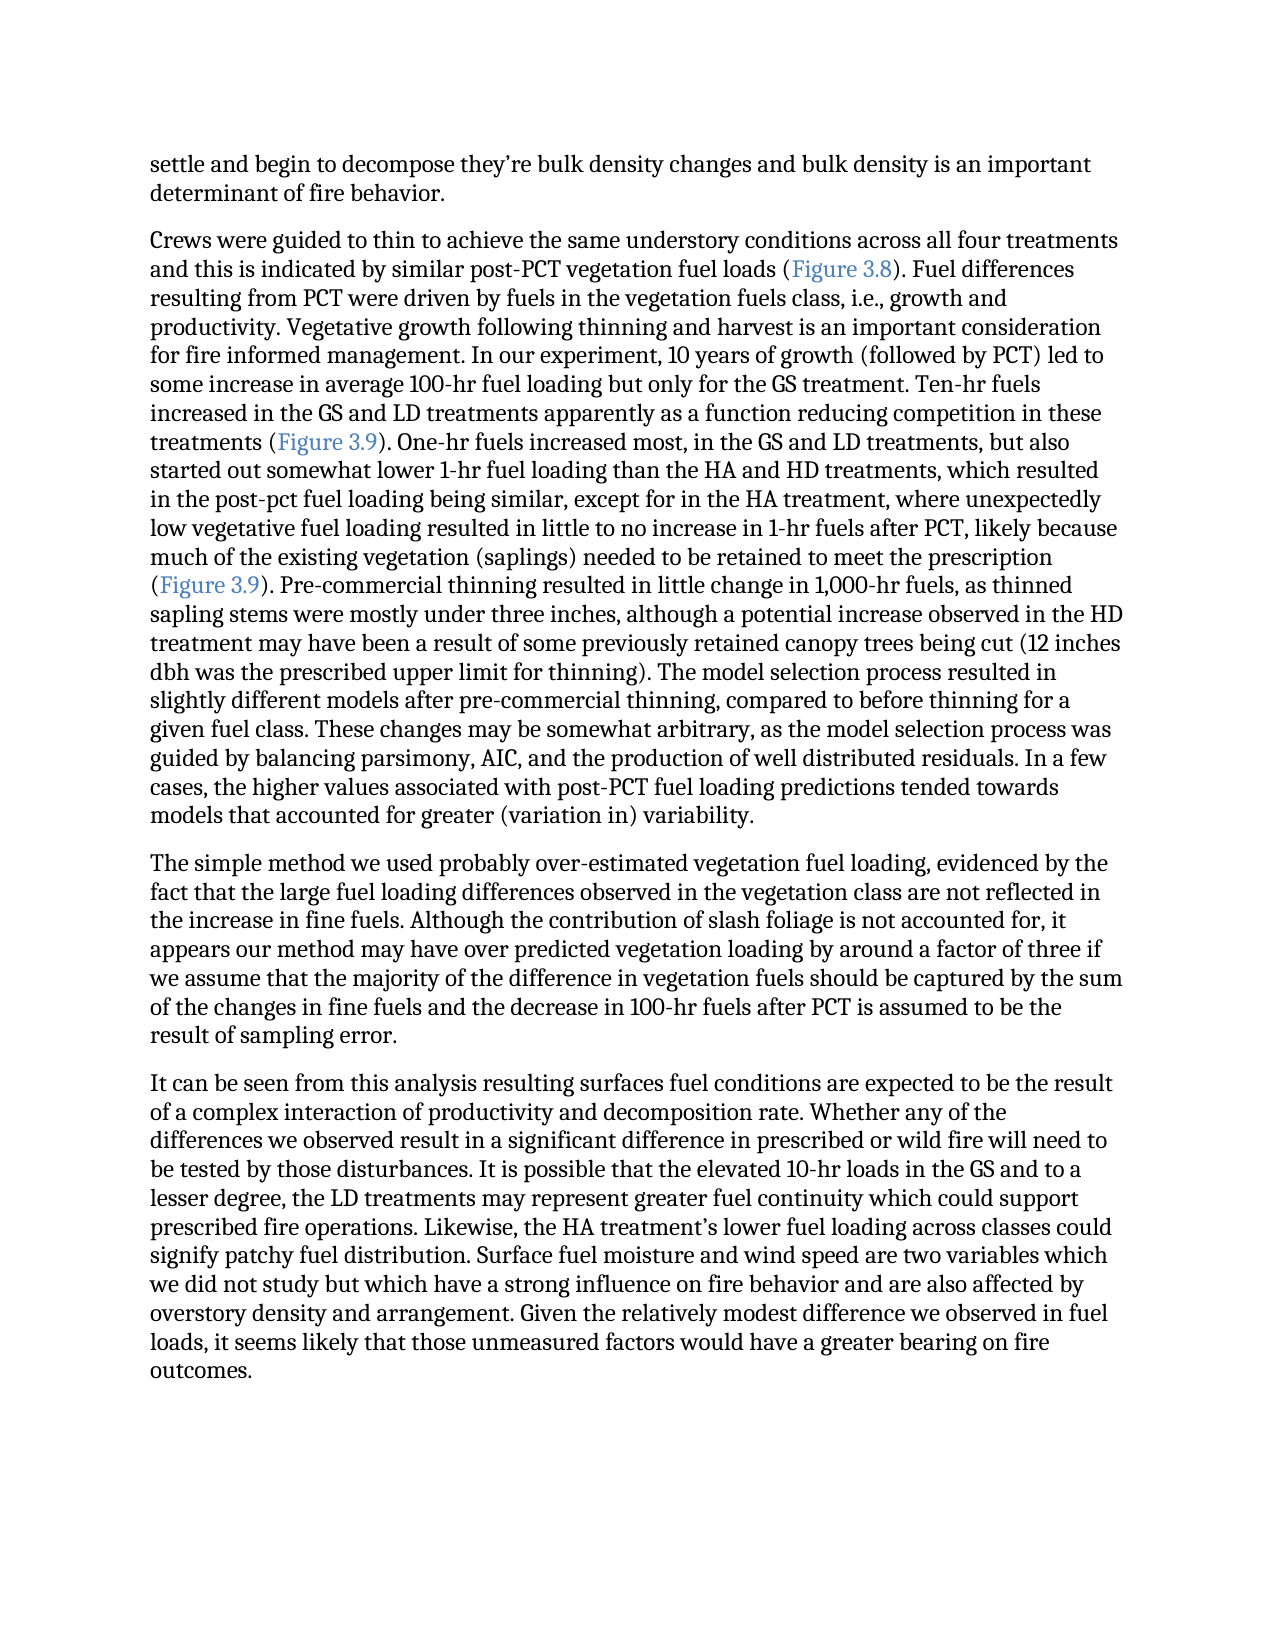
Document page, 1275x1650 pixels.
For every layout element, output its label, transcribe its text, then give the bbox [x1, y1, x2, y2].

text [150, 150, 1125, 207]
text The simple method we used probably over-estimated vegetation fuel loading, evidenced by the fact that the large fuel loading differences observed in the vegetation class are not reflected in the increase in fine fuels. Although the contribution of slash foliage is not accounted for, it appears our method may have over predicted vegetation loading by around a factor of three if we assume that the majority of the difference in vegetation fuels should be captured by the sum of the changes in fine fuels and the decrease in 100-hr fuels after PCT is assumed to be the result of sampling error. [150, 849, 1125, 1050]
text It can be seen from this analysis resulting surfaces fuel conditions are expected to be the result of a complex interaction of productivity and decomposition rate. Whether any of the differences we observed result in a significant difference in prescribed or wild fire will need to be tested by those disturbances. It is possible that the elevated 10-hr loads in the GS and to a lesser degree, the LD treatments may represent greater fuel continuity which could support prescribed fire operations. Likewise, the HA treatment’s lower fuel loading across classes could signify patchy fuel distribution. Surface fuel moisture and wind speed are two variables which we did not study but which have a strong influence on fire behavior and are also affected by overstory density and arrangement. Given the relatively modest difference we observed in fuel loads, it seems likely that those unmeasured factors would have a greater bearing on fire outcomes. [150, 1069, 1125, 1385]
text Crews were guided to thin to achieve the same understory conditions across all four treatments and this is indicated by similar post-PCT vegetation fuel loads (Figure 3.8). Fuel differences resulting from PCT were driven by fuels in the vegetation fuels class, i.e., growth and productivity. Vegetative growth following thinning and harvest is an important consideration for fire informed management. In our experiment, 10 years of growth (followed by PCT) led to some increase in average 100-hr fuel loading but only for the GS treatment. Ten-hr fuels increased in the GS and LD treatments apparently as a function reducing competition in these treatments (Figure 3.9). One-hr fuels increased most, in the GS and LD treatments, but also started out somewhat lower 1-hr fuel loading than the HA and HD treatments, which resulted in the post-pct fuel loading being similar, except for in the HA treatment, where unexpectedly low vegetative fuel loading resulted in little to no increase in 1-hr fuels after PCT, likely because much of the existing vegetation (saplings) needed to be retained to meet the prescription (Figure 3.9). Pre-commercial thinning resulted in little change in 1,000-hr fuels, as thinned sapling stems were mostly under three inches, although a potential increase observed in the HD treatment may have been a result of some previously retained canopy trees being cut (12 inches dbh was the prescribed upper limit for thinning). The model selection process resulted in slightly different models after pre-commercial thinning, compared to before thinning for a given fuel class. These changes may be somewhat arbitrary, as the model selection process was guided by balancing parsimony, AIC, and the production of well distributed residuals. In a few cases, the higher values associated with post-PCT fuel loading predictions tended towards models that accounted for greater (variation in) variability. [150, 226, 1125, 830]
